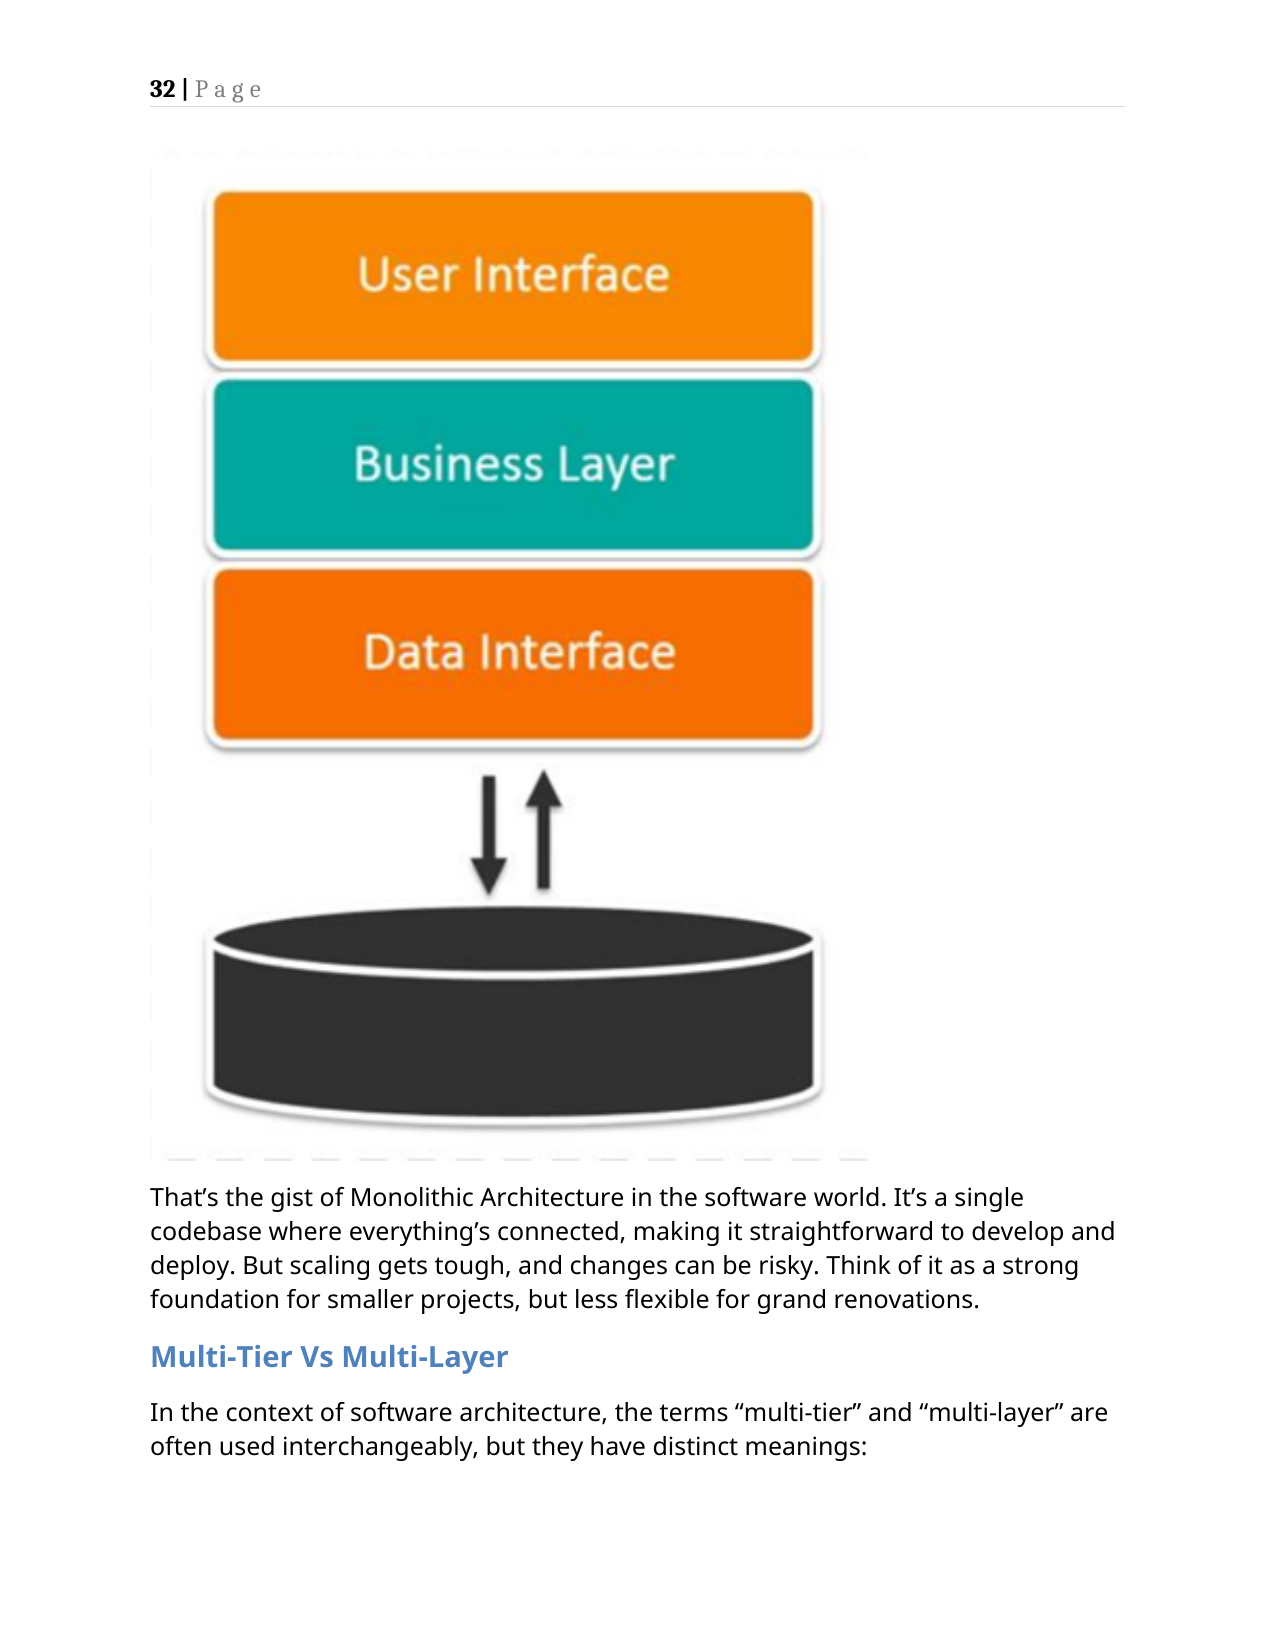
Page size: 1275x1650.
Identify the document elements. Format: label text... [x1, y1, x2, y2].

text In the context of software architecture, the terms “multi-tier” and “multi-layer” are often used interchangeably, but they have distinct meanings: [150, 1395, 1125, 1463]
picture [150, 150, 871, 1161]
text That’s the gist of Monolithic Architecture in the software world. It’s a single codebase where everything’s connected, making it straightforward to develop and deploy. But scaling gets tough, and changes can be risky. Think of it as a strong foundation for smaller projects, but less flexible for grand renovations. [150, 1179, 1125, 1315]
subtitle Multi-Tier Vs Multi-Layer [150, 1336, 1125, 1376]
